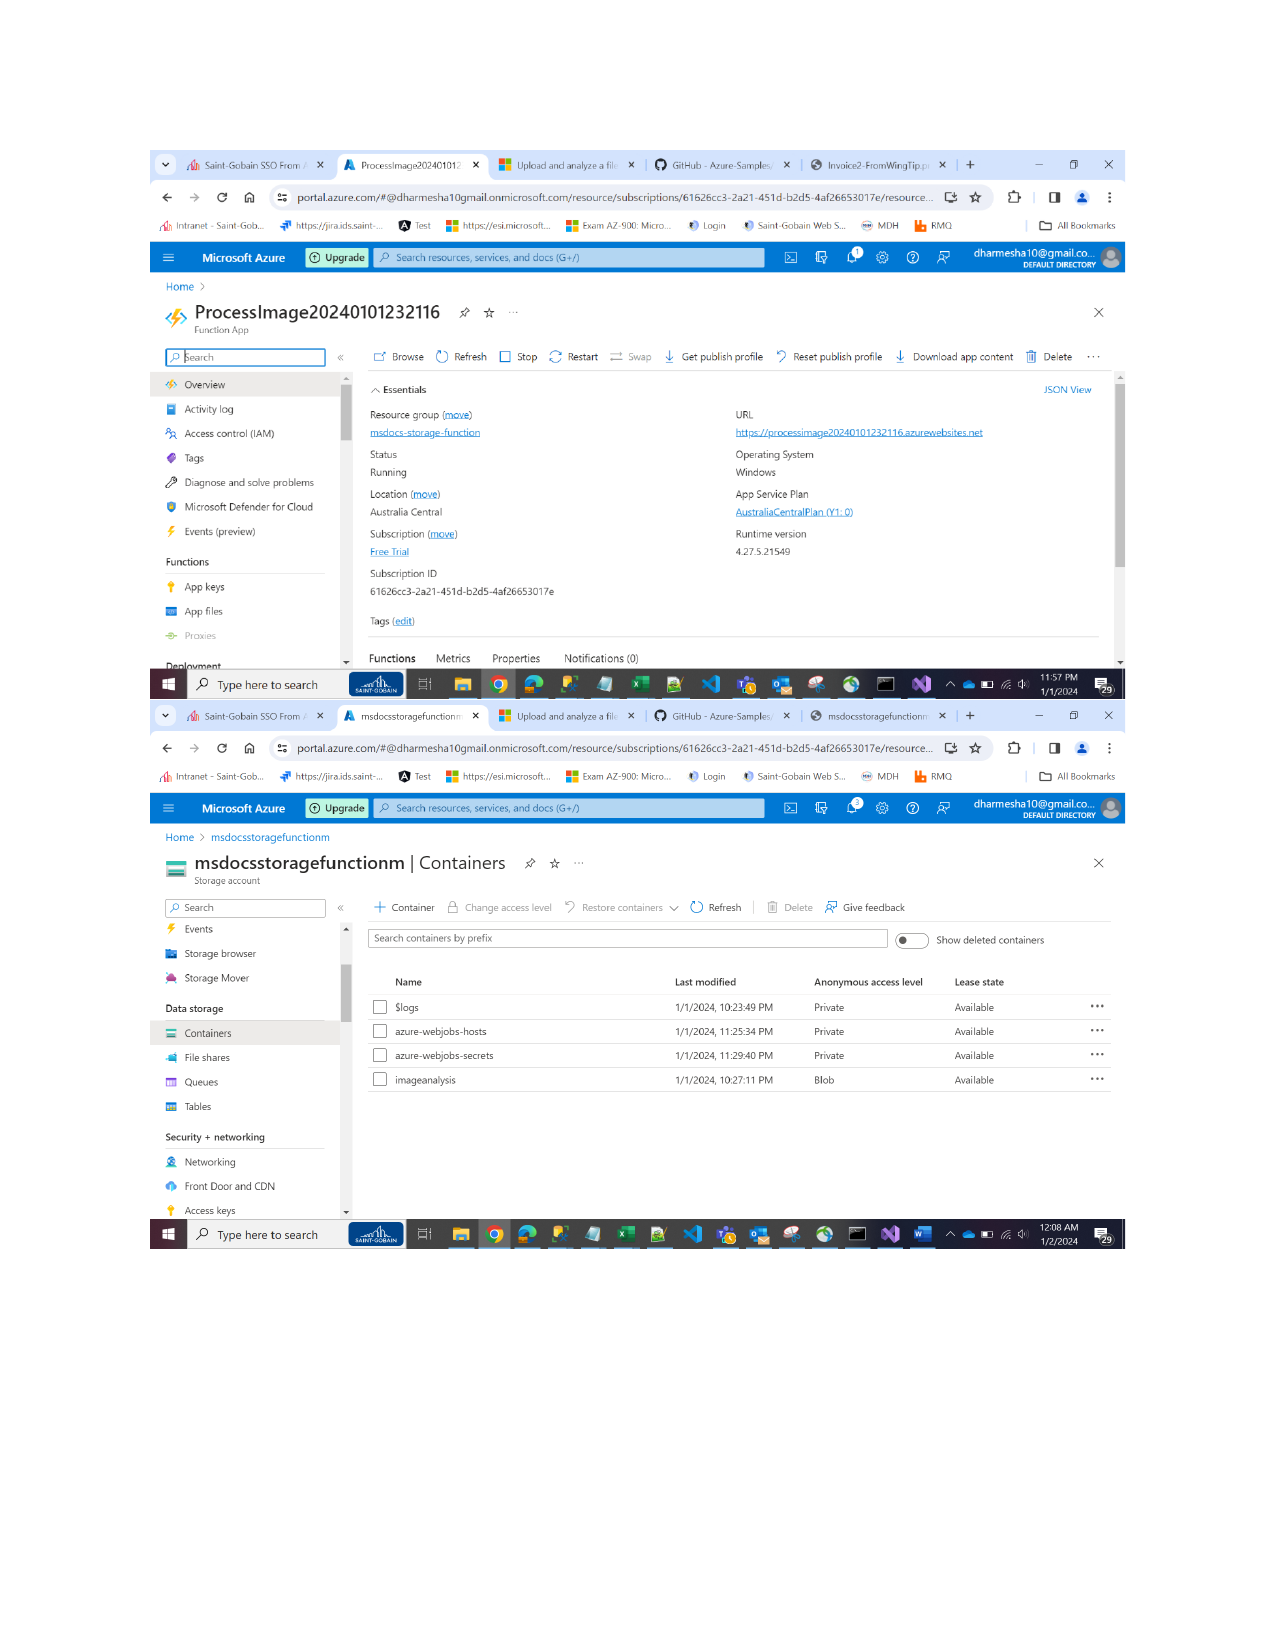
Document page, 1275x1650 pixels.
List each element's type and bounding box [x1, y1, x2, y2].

picture [150, 150, 1125, 699]
picture [150, 700, 1125, 1249]
